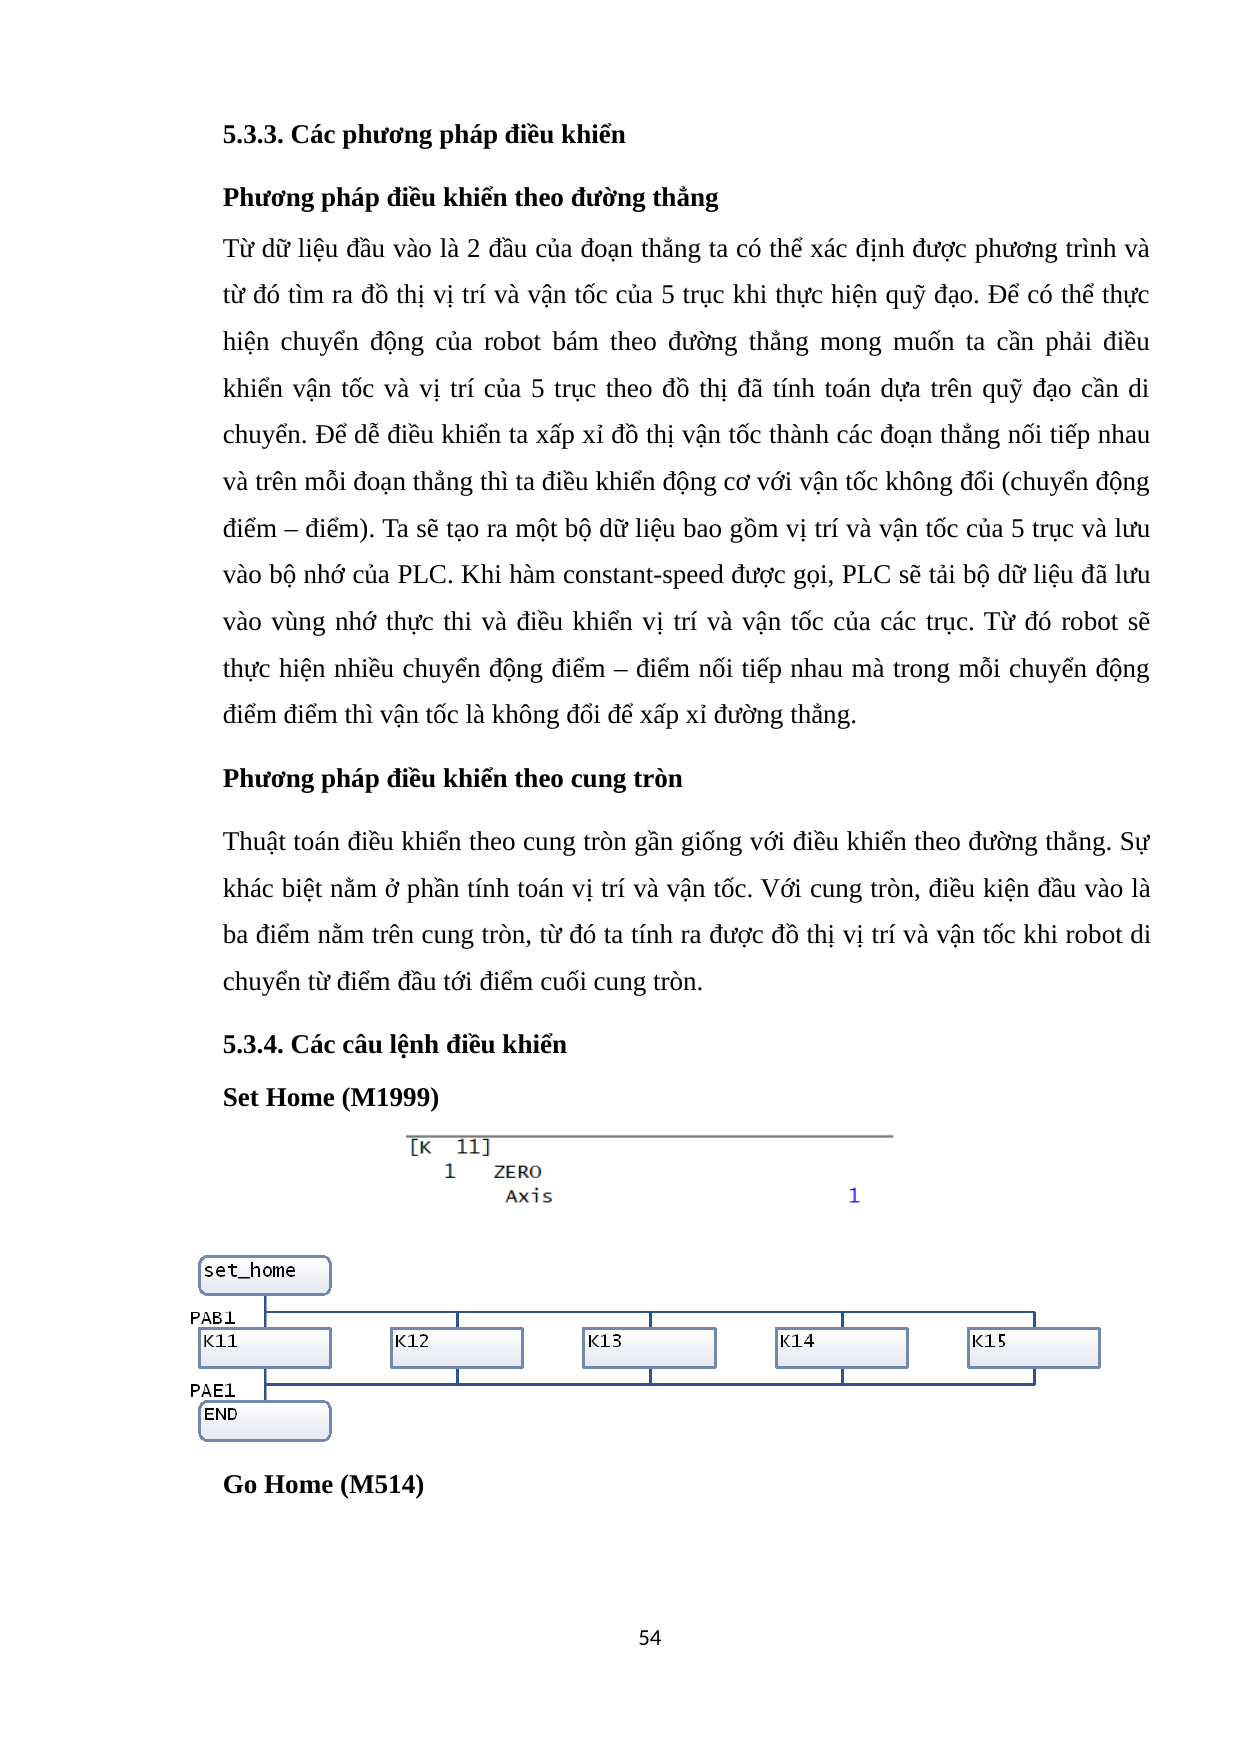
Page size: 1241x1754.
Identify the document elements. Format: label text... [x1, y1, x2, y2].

text Go Home (M514) [148, 1468, 1152, 1499]
text Set Home (M1999) [148, 1081, 1152, 1112]
picture [174, 1245, 1125, 1449]
text Thuật toán điều khiển theo cung tròn gần giống với điều khiển theo đường thẳng. Sự khác biệt nằm ở phần tính toán vị trí và vận tốc. Với cung tròn, điều kiện đầu vào là ba điểm nằm trên cung tròn, từ đó ta tính ra được đồ thị vị trí và vận tốc khi robot di chuyển từ điểm đầu tới điểm cuối cung tròn. [223, 825, 1152, 996]
text Phương pháp điều khiển theo đường thẳng [148, 181, 1152, 213]
text Phương pháp điều khiển theo cung tròn [148, 762, 1152, 793]
text Từ dữ liệu đầu vào là 2 đầu của đoạn thẳng ta có thể xác định được phương trình và từ đó tìm ra đồ thị vị trí và vận tốc của 5 trục khi thực hiện quỹ đạo. Để có thể thực hiện chuyển động của robot bám theo đường thẳng mong muốn ta cần phải điều khiển vận tốc và vị trí của 5 trục theo đồ thị đã tính toán dựa trên quỹ đạo cần di chuyển. Để dễ điều khiển ta xấp xỉ đồ thị vận tốc thành các đoạn thẳng nối tiếp nhau và trên mỗi đoạn thẳng thì ta điều khiển động cơ với vận tốc không đổi (chuyển động điểm – điểm). Ta sẽ tạo ra một bộ dữ liệu bao gồm vị trí và vận tốc của 5 trục và lưu vào bộ nhớ của PLC. Khi hàm constant-speed được gọi, PLC sẽ tải bộ dữ liệu đã lưu vào vùng nhớ thực thi và điều khiển vị trí và vận tốc của các trục. Từ đó robot sẽ thực hiện nhiều chuyển động điểm – điểm nối tiếp nhau mà trong mỗi chuyển động điểm điểm thì vận tốc là không đổi để xấp xỉ đường thẳng. [223, 232, 1152, 729]
text 5.3.3. Các phương pháp điều khiển [148, 118, 1152, 149]
text 5.3.4. Các câu lệnh điều khiển [148, 1028, 1152, 1059]
picture [406, 1134, 894, 1227]
